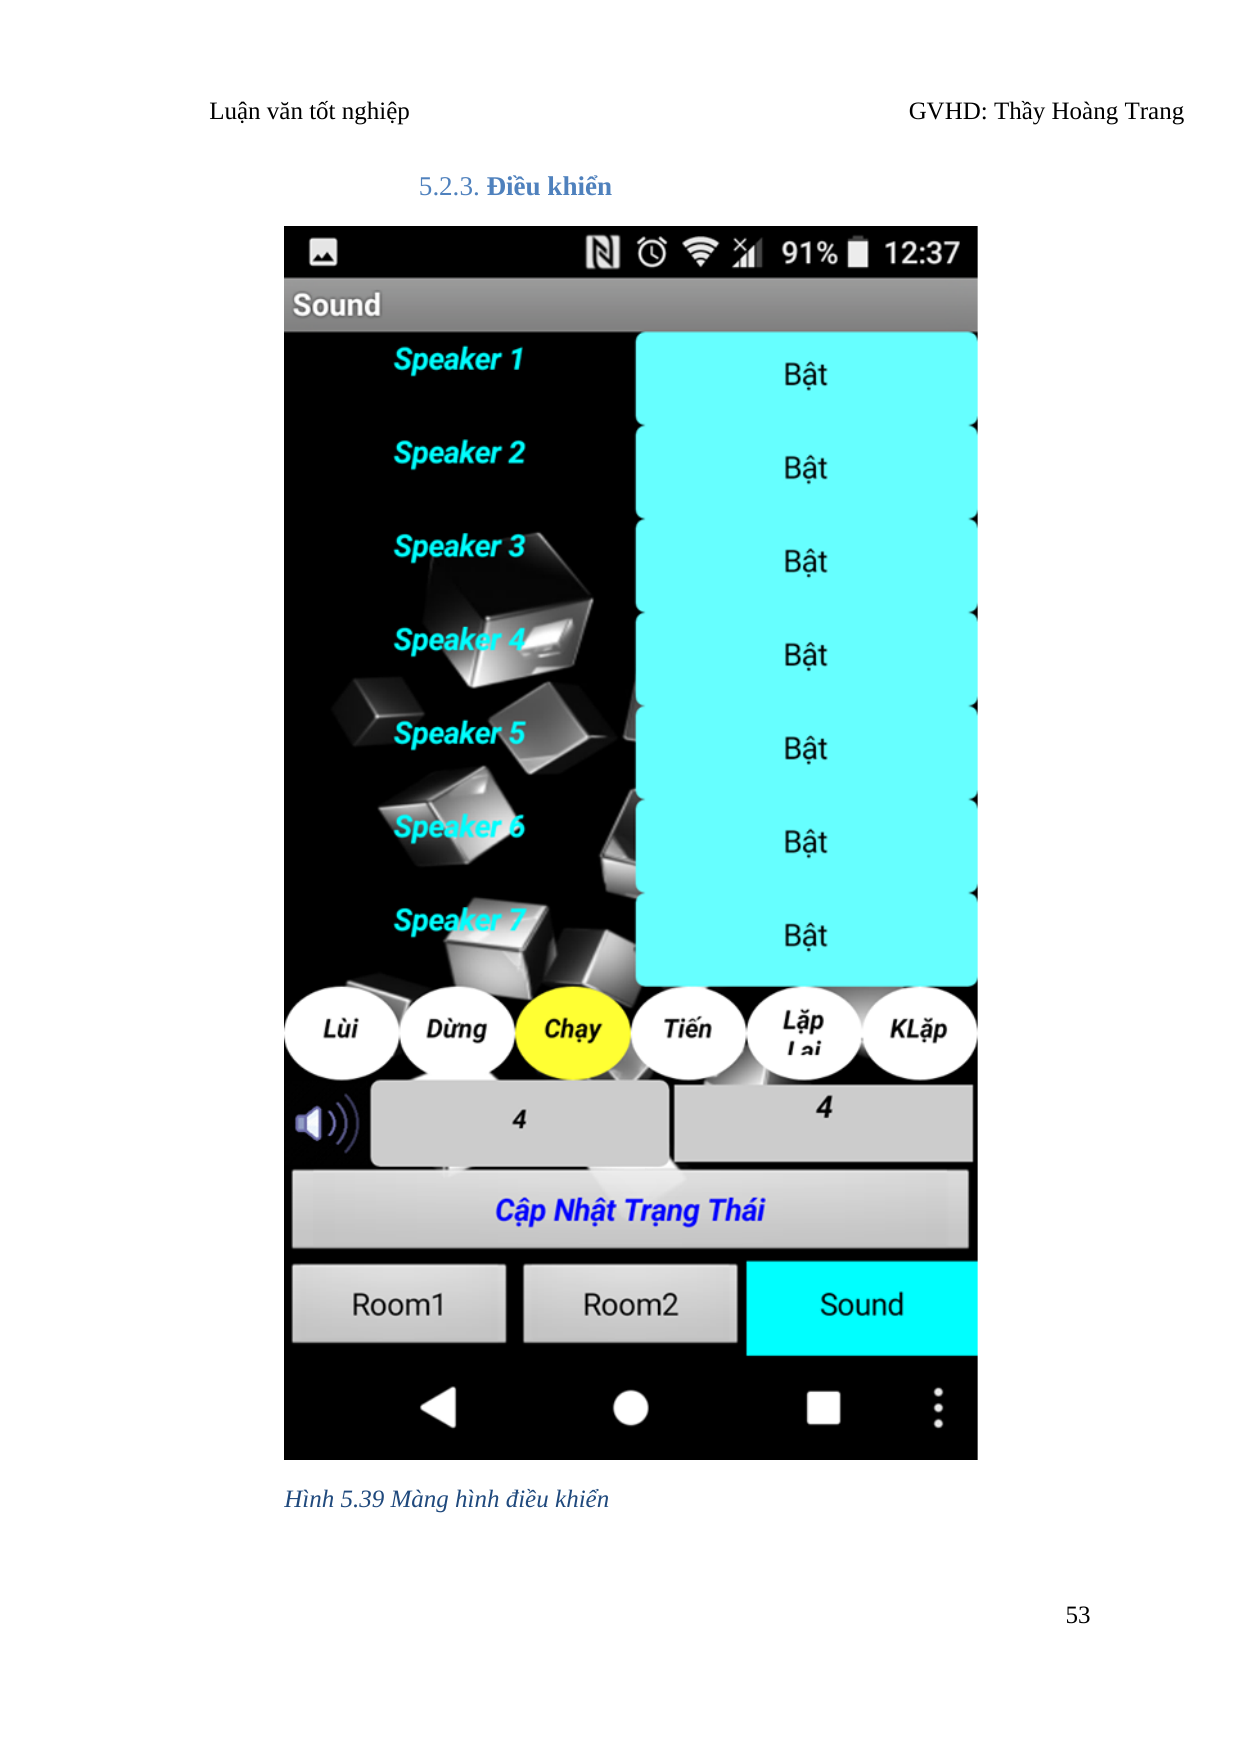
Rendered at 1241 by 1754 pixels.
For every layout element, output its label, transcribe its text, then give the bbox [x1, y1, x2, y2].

picture [284, 226, 978, 1460]
subtitle Điều khiển [344, 170, 1090, 201]
